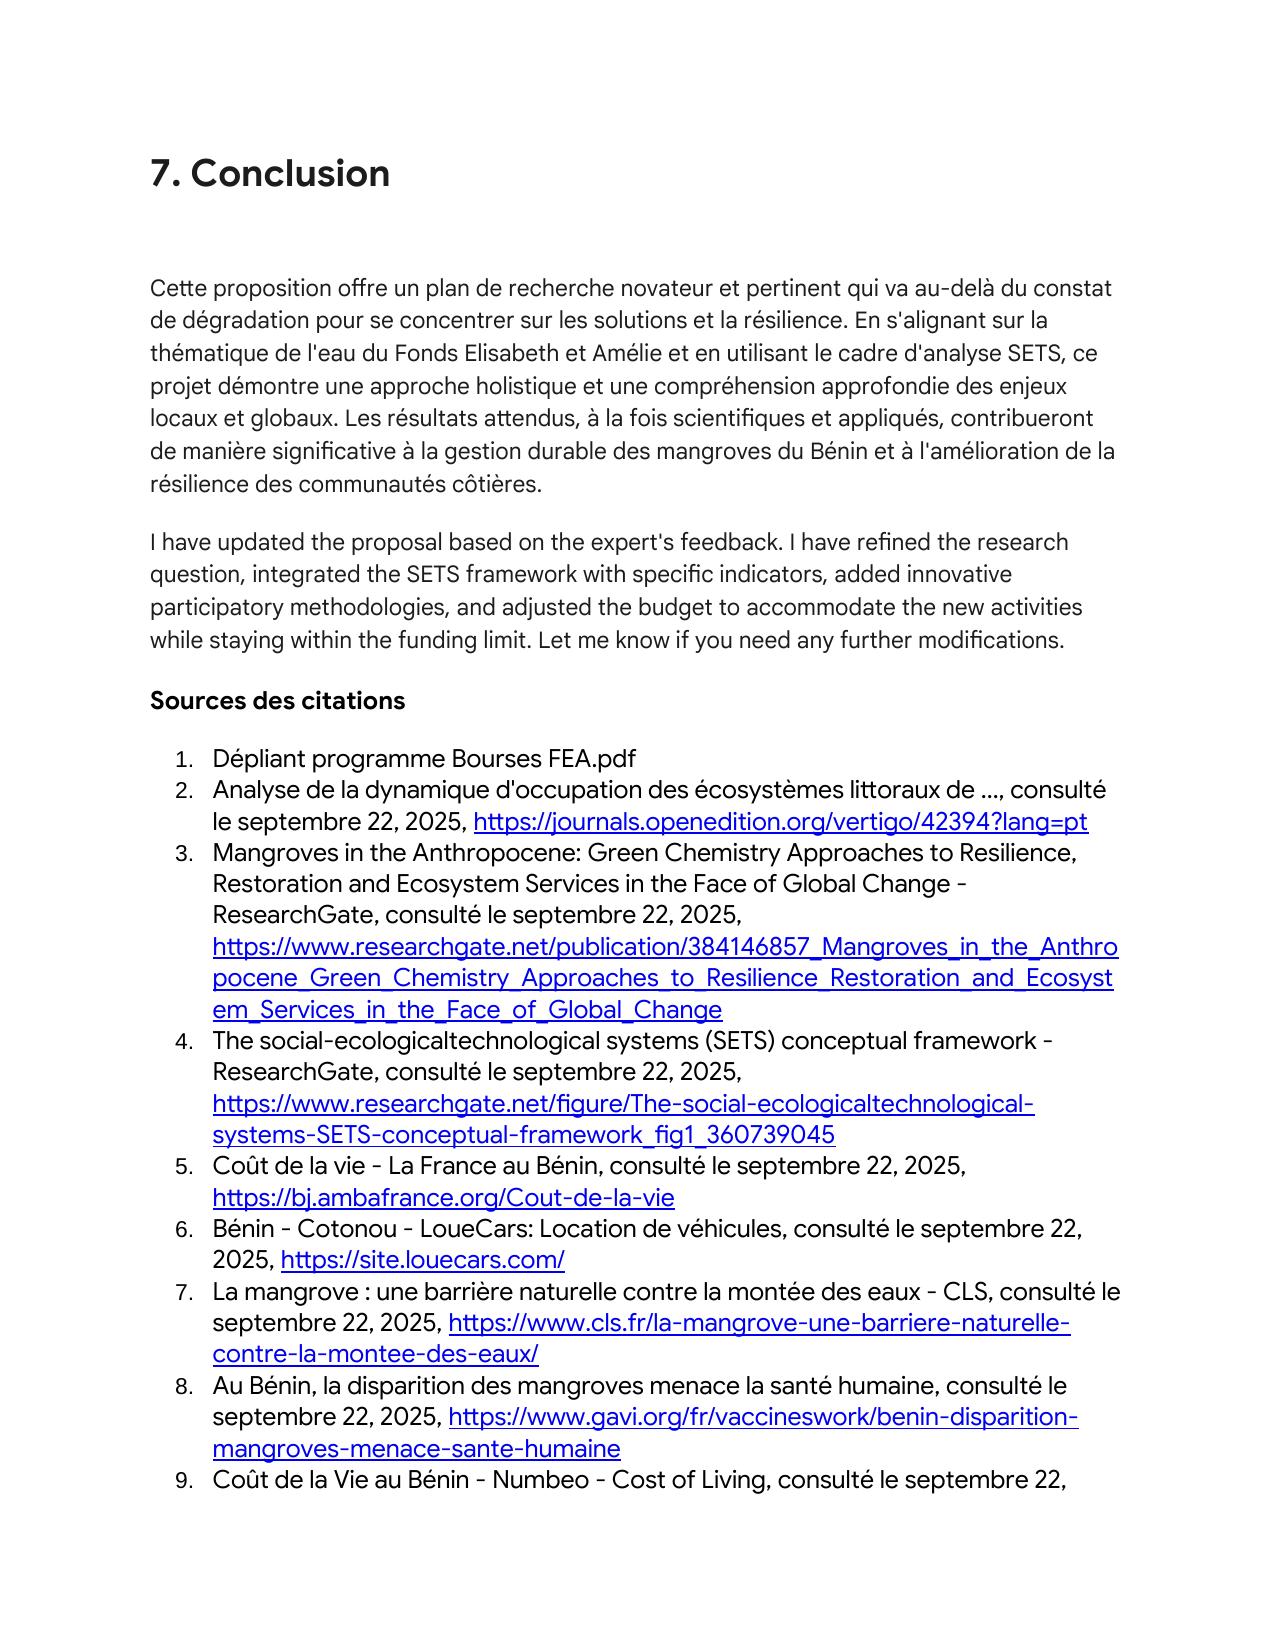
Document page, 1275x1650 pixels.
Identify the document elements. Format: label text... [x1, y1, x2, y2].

text Cette proposition offre un plan de recherche novateur et pertinent qui va au-delà du constat de dégradation pour se concentrer sur les solutions et la résilience. En s'alignant sur la thématique de l'eau du Fonds Elisabeth et Amélie et en utilisant le cadre d'analyse SETS, ce projet démontre une approche holistique et une compréhension approfondie des enjeux locaux et globaux. Les résultats attendus, à la fois scientifiques et appliqués, contribueront de manière significative à la gestion durable des mangroves du Bénin et à l'amélioration de la résilience des communautés côtières. [150, 274, 1125, 499]
list Mangroves in the Anthropocene: Green Chemistry Approaches to Resilience, Restoration and Ecosystem Services in the Face of Global Change - ResearchGate, consulté le septembre 22, 2025, https://www.researchgate.net/publication/384146857_Mangroves_in_the_Anthropocene_Green_Chemistry_Approaches_to_Resilience_Restoration_and_Ecosystem_Services_in_the_Face_of_Global_Change [175, 837, 1125, 1025]
list Coût de la vie - La France au Bénin, consulté le septembre 22, 2025, https://bj.ambafrance.org/Cout-de-la-vie [175, 1151, 1125, 1213]
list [175, 1464, 1125, 1496]
subtitle Sources des citations [150, 685, 1125, 716]
subtitle 7. Conclusion [150, 150, 1125, 197]
list Analyse de la dynamique d'occupation des écosystèmes littoraux de ..., consulté le septembre 22, 2025, https://journals.openedition.org/vertigo/42394?lang=pt [175, 774, 1125, 837]
list Au Bénin, la disparition des mangroves menace la santé humaine, consulté le septembre 22, 2025, https://www.gavi.org/fr/vaccineswork/benin-disparition-mangroves-menace-sante-humaine [175, 1370, 1125, 1464]
list The social-ecologicaltechnological systems (SETS) conceptual framework - ResearchGate, consulté le septembre 22, 2025, https://www.researchgate.net/figure/The-social-ecologicaltechnological-systems-SETS-conceptual-framework_fig1_360739045 [175, 1025, 1125, 1151]
text I have updated the proposal based on the expert's feedback. I have refined the research question, integrated the SETS framework with specific indicators, added innovative participatory methodologies, and adjusted the budget to accommodate the new activities while staying within the funding limit. Let me know if you need any further modifications. [150, 528, 1125, 654]
list La mangrove : une barrière naturelle contre la montée des eaux - CLS, consulté le septembre 22, 2025, https://www.cls.fr/la-mangrove-une-barriere-naturelle-contre-la-montee-des-eaux/ [175, 1276, 1125, 1370]
list Bénin - Cotonou - LoueCars: Location de véhicules, consulté le septembre 22, 2025, https://site.louecars.com/ [175, 1213, 1125, 1276]
list Dépliant programme Bourses FEA.pdf [175, 743, 1125, 774]
